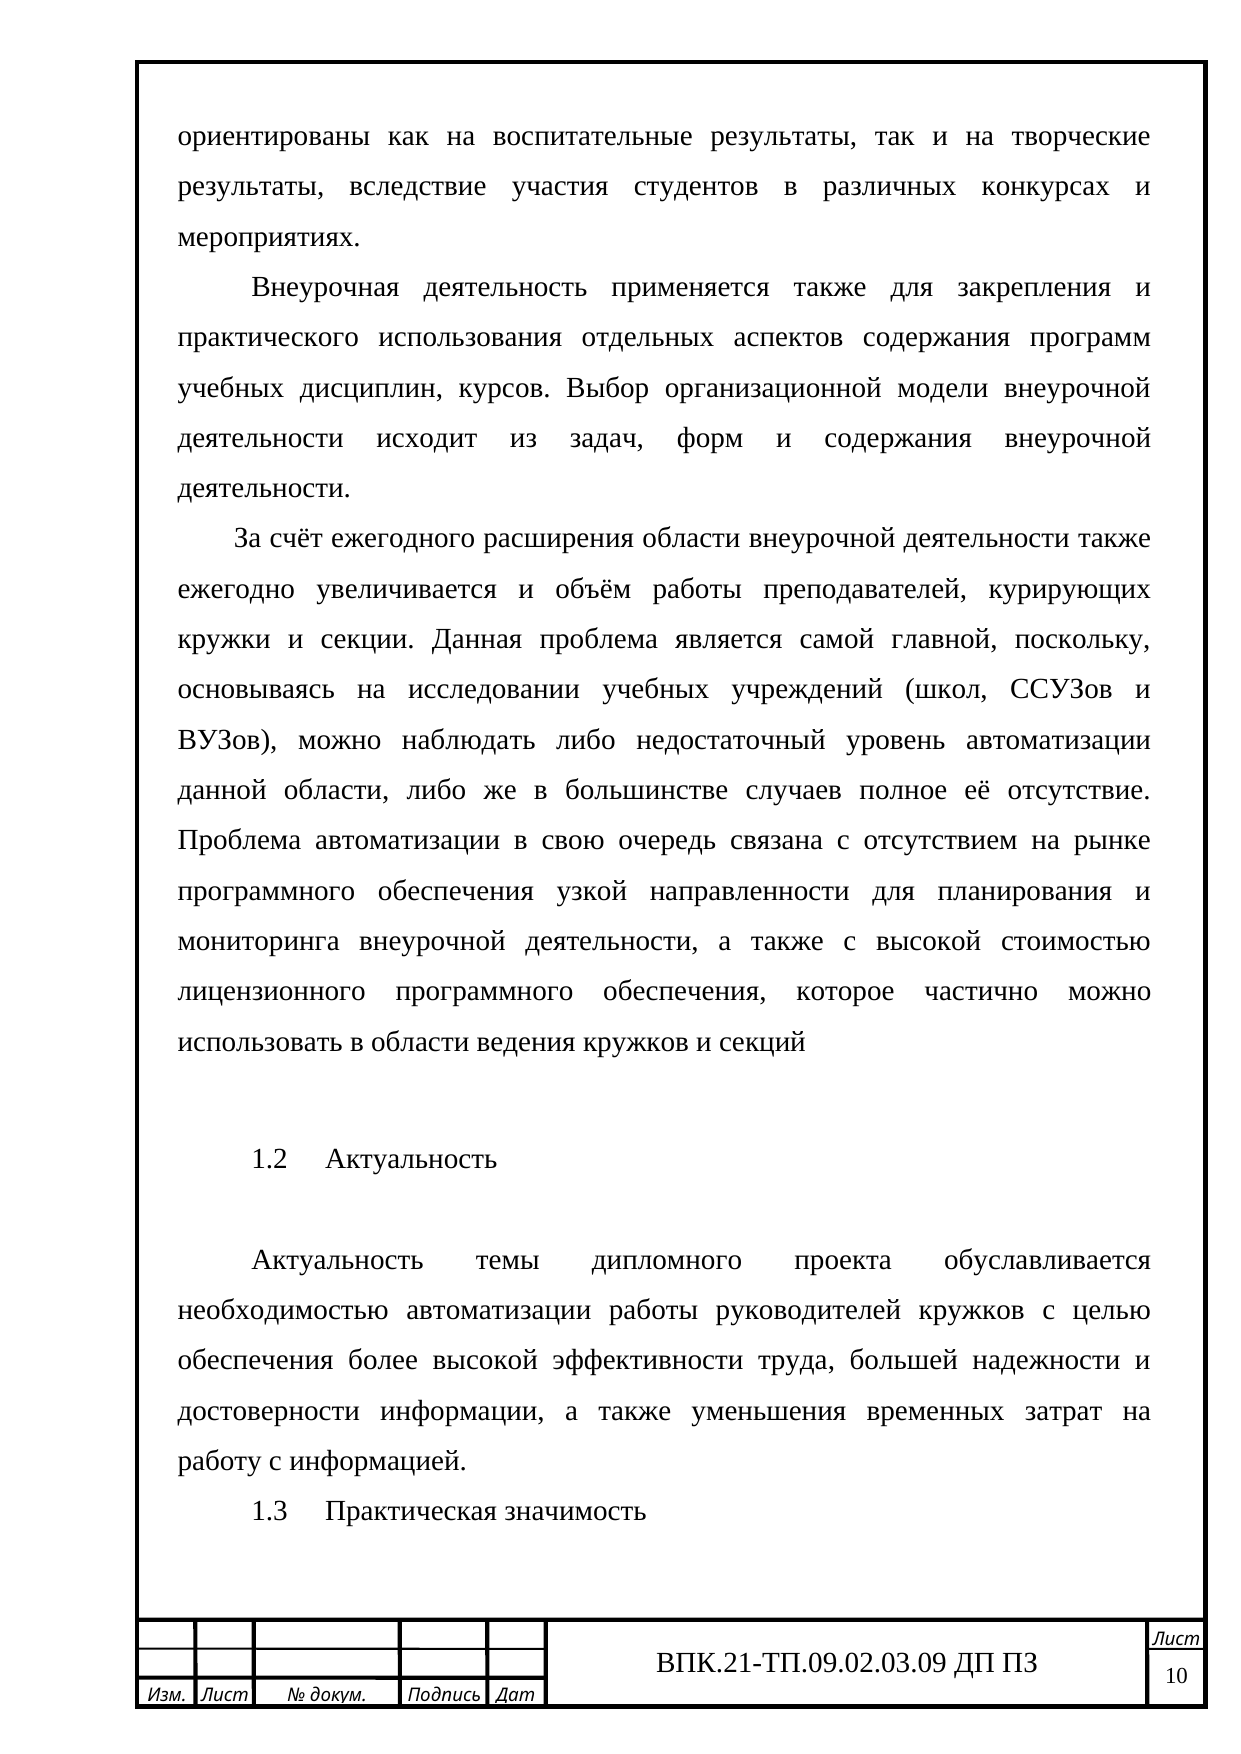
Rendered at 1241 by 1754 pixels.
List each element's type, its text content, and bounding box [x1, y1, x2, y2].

text За счёт ежегодного расширения области внеурочной деятельности также ежегодно увеличивается и объём работы преподавателей, курирующих кружки и секции. Данная проблема является самой главной, поскольку, основываясь на исследовании учебных учреждений (школ, ССУЗов и ВУЗов), можно наблюдать либо недостаточный уровень автоматизации данной области, либо же в большинстве случаев полное её отсутствие. Проблема автоматизации в свою очередь связана с отсутствием на рынке программного обеспечения узкой направленности для планирования и мониторинга внеурочной деятельности, а также с высокой стоимостью лицензионного программного обеспечения, которое частично можно использовать в области ведения кружков и секций [177, 521, 1152, 1057]
list Актуальность [177, 1141, 1152, 1175]
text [177, 118, 1152, 252]
text Внеурочная деятельность применяется также для закрепления и практического использования отдельных аспектов содержания программ учебных дисциплин, курсов. Выбор организационной модели внеурочной деятельности исходит из задач, форм и содержания внеурочной деятельности. [177, 269, 1152, 504]
list Актуальность темы дипломного проекта обуславливается необходимостью автоматизации работы руководителей кружков с целью обеспечения более высокой эффективности труда, большей надежности и достоверности информации, а также уменьшения временных затрат на работу с информацией. [177, 1242, 1152, 1477]
list Практическая значимость [177, 1493, 1152, 1527]
